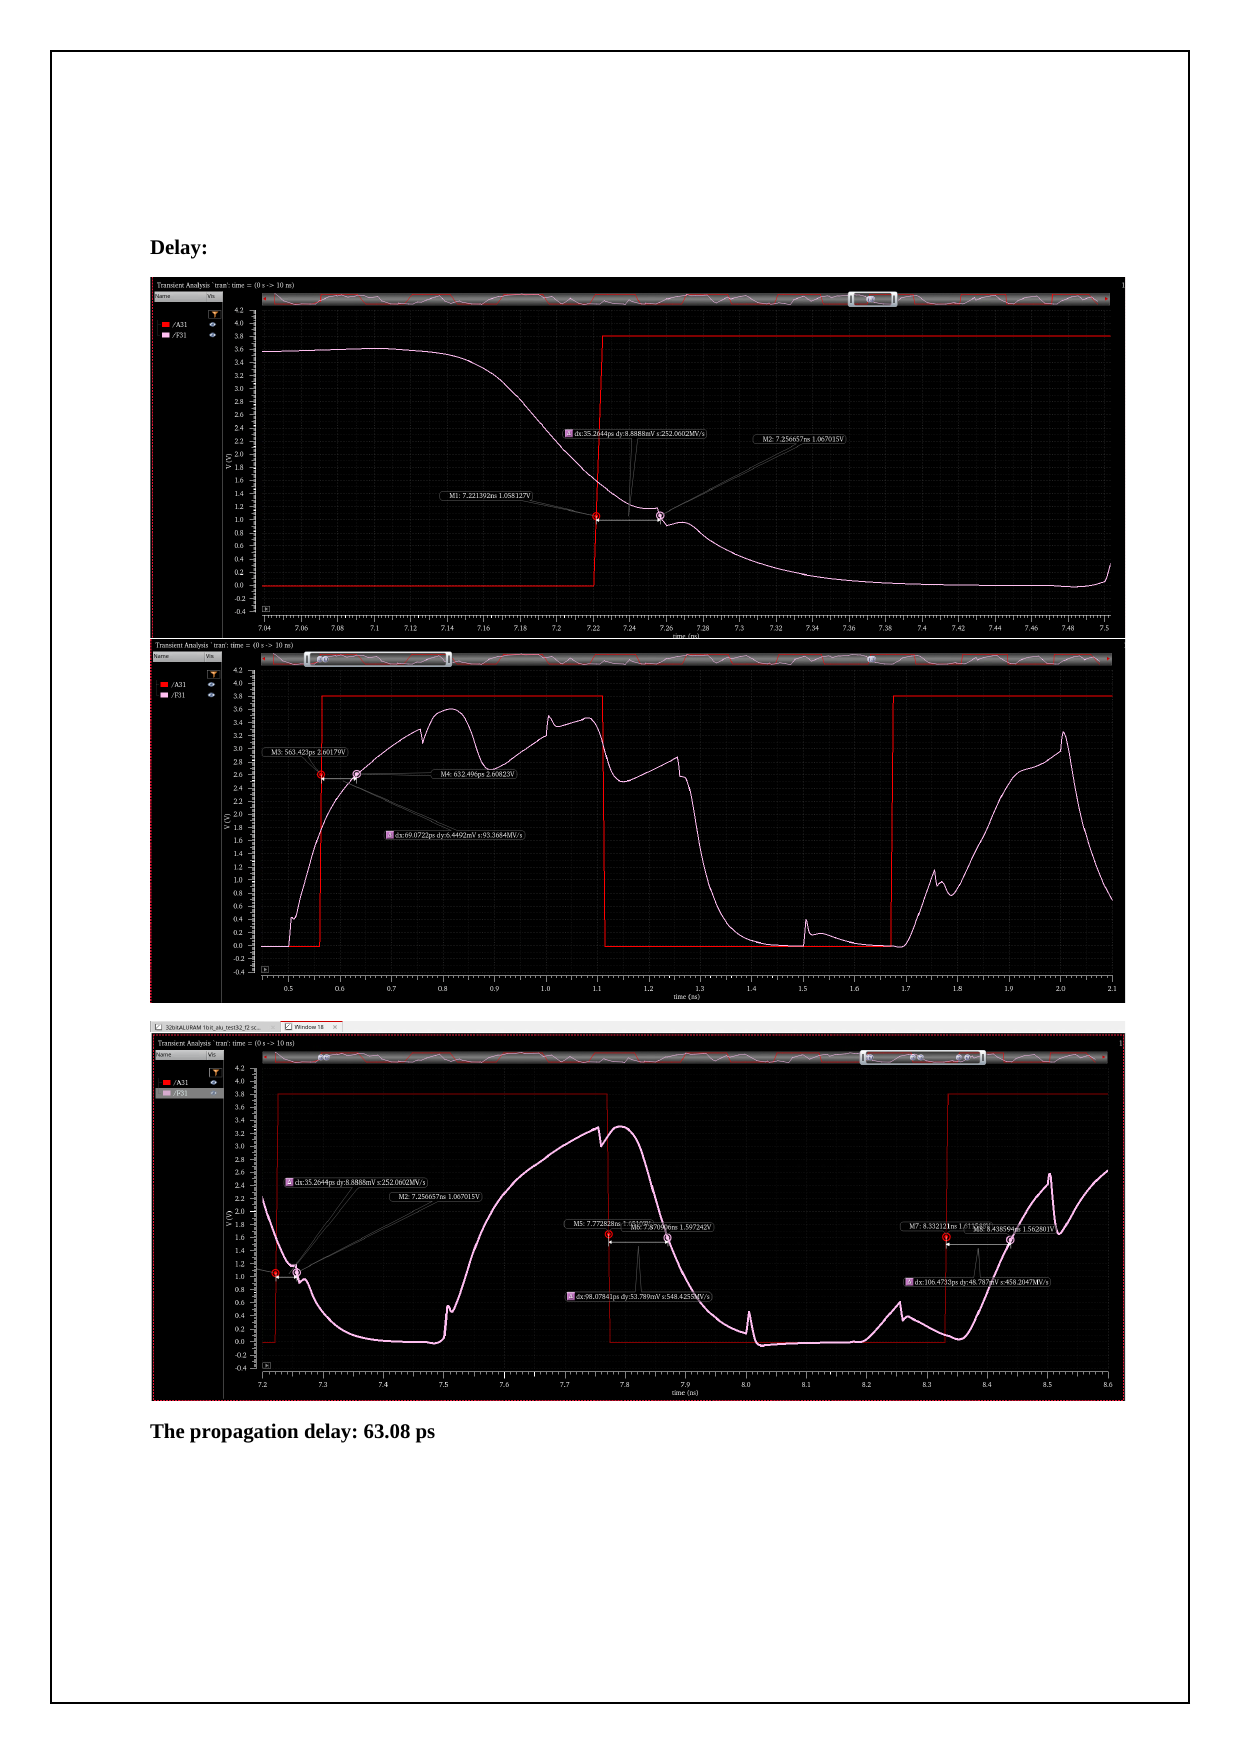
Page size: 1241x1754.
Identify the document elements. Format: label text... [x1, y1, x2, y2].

text The propagation delay: 63.08 ps [150, 1419, 1090, 1443]
picture [150, 277, 1125, 638]
picture [150, 639, 1125, 1003]
picture [150, 1021, 1125, 1401]
text Delay: [150, 235, 1090, 259]
